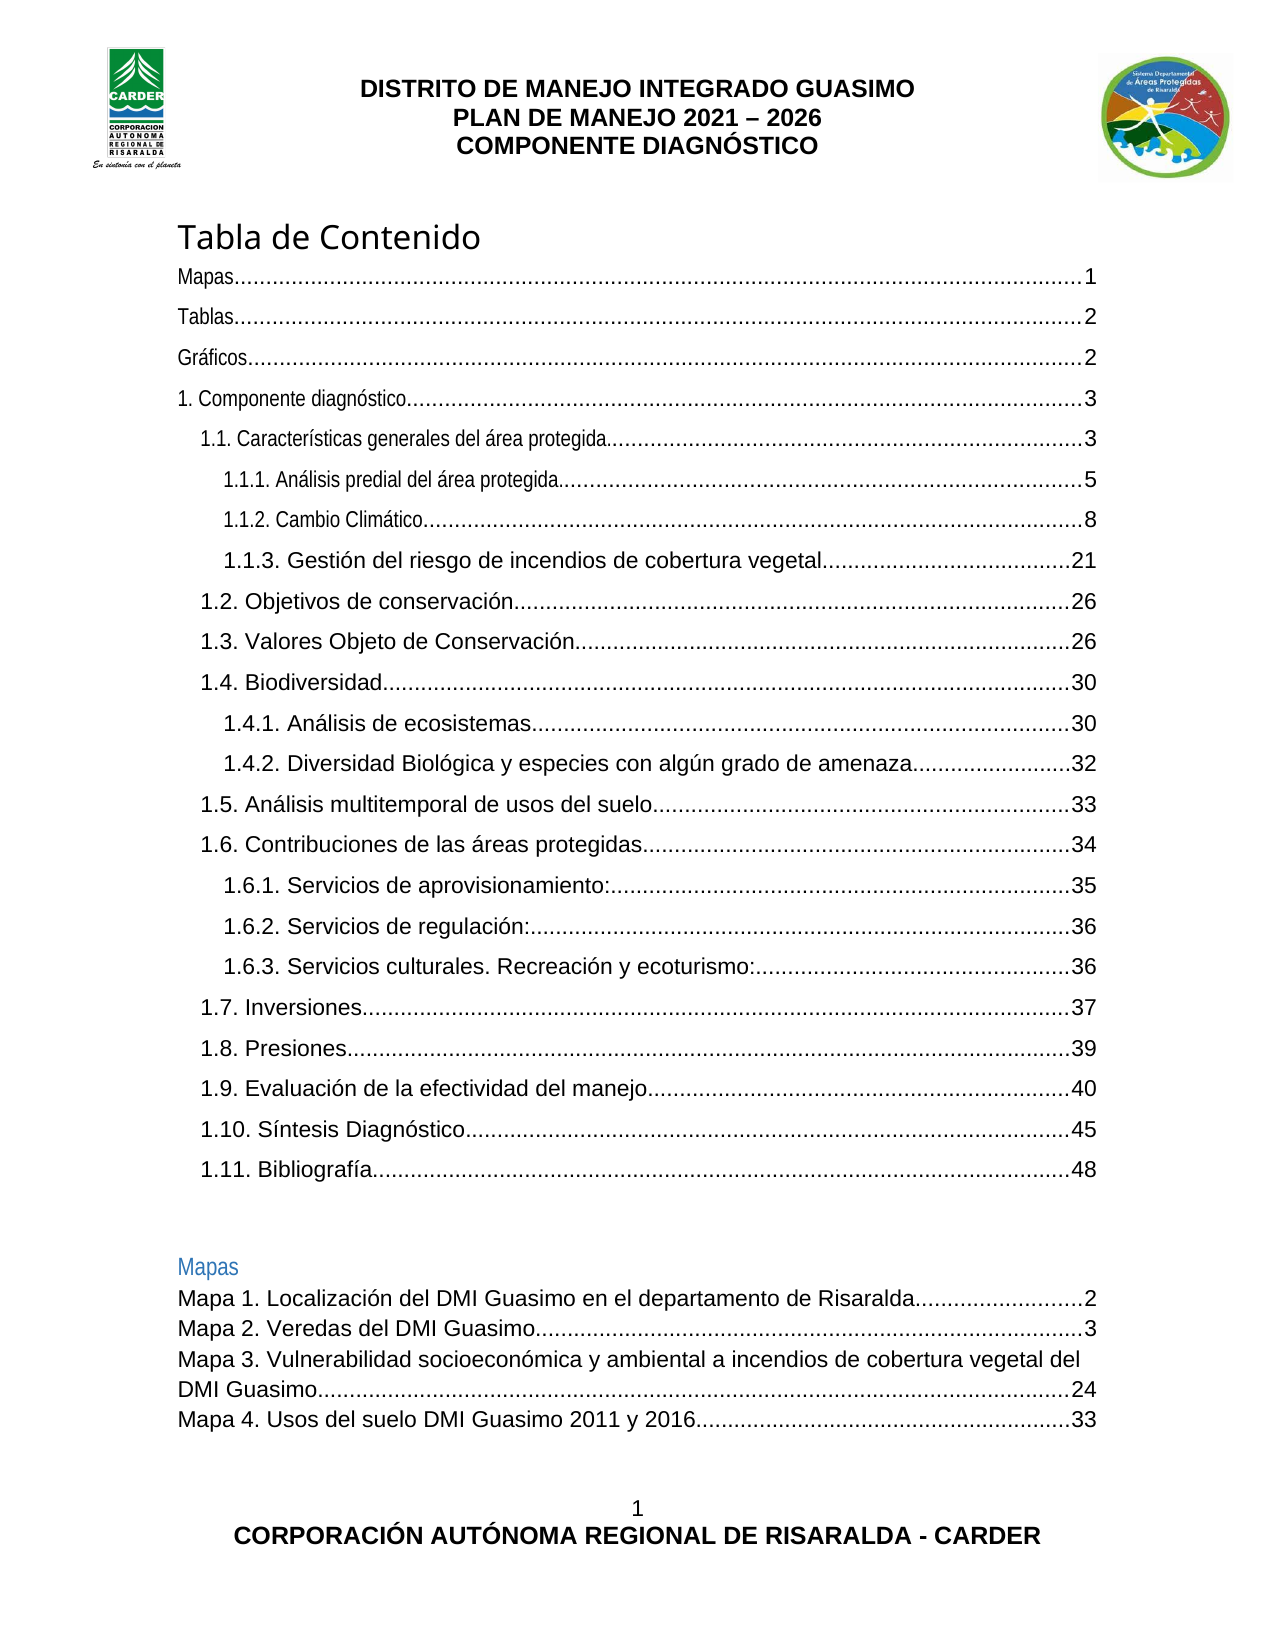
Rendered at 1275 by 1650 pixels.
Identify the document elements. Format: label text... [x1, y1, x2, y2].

text Mapa 1. Localización del DMI Guasimo en el departamento de Risaralda 2 [177, 1285, 1098, 1312]
text Mapa 2. Veredas del DMI Guasimo 3 [177, 1315, 1098, 1342]
subtitle Mapas [177, 1252, 1098, 1281]
picture [1097, 53, 1234, 183]
text Mapa 3. Vulnerabilidad socioeconómica y ambiental a incendios de cobertura vegetal del DMI Guasimo 24 [177, 1346, 1098, 1402]
picture [87, 41, 187, 179]
text Mapa 4. Usos del suelo DMI Guasimo 2011 y 2016 33 [177, 1406, 1098, 1432]
